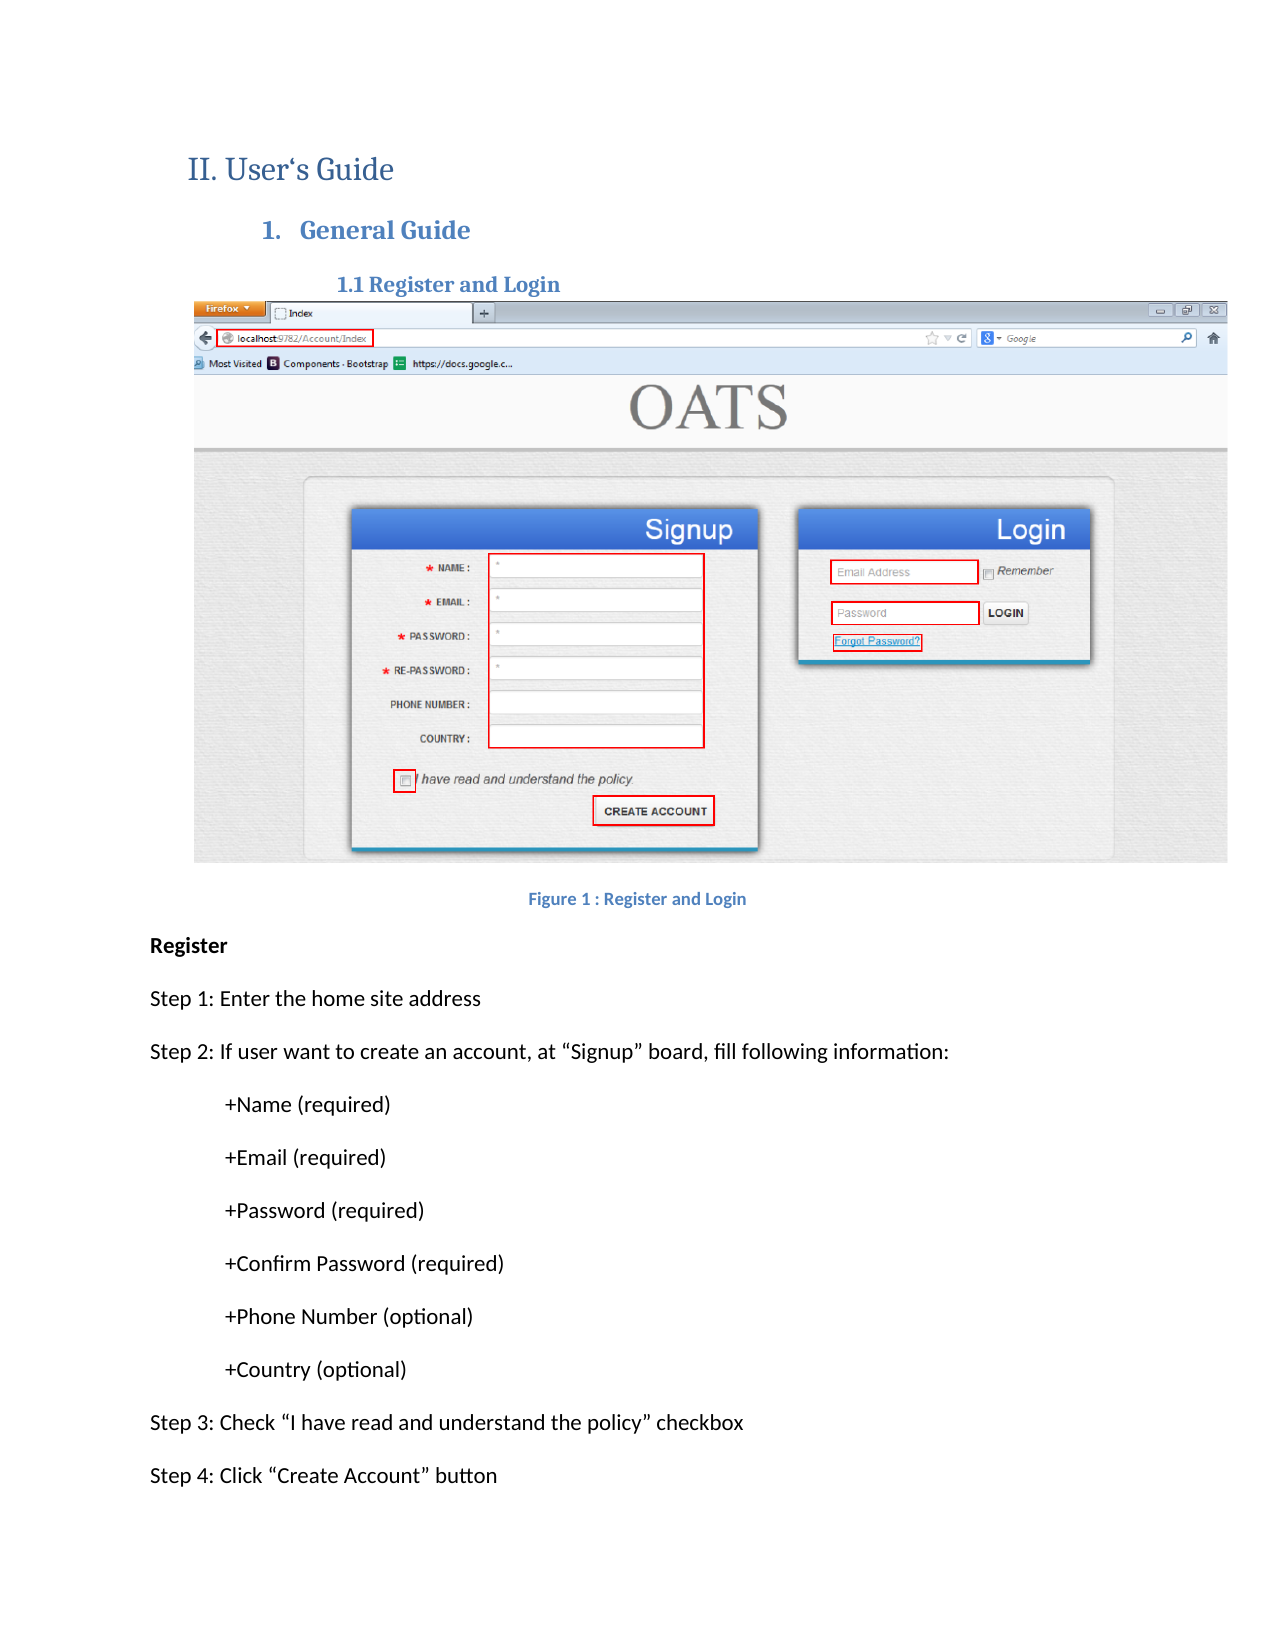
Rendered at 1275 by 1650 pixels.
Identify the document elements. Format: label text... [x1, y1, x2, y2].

picture [150, 301, 1257, 863]
text +Email (required) [150, 1143, 1125, 1171]
text Step 2: If user want to create an account, at “Signup” board, fill following information: [150, 1037, 1125, 1065]
text +Password (required) [150, 1196, 1125, 1224]
text Figure : Register and Login [150, 888, 1125, 911]
text +Confirm Password (required) [150, 1249, 1125, 1277]
subtitle User‘s Guide [187, 150, 1125, 188]
text Step 1: Enter the home site address [150, 984, 1125, 1012]
text +Name (required) [150, 1090, 1125, 1118]
text +Country (optional) [150, 1356, 1125, 1383]
subtitle General Guide [262, 215, 1125, 246]
text Step 4: Click “Create Account” button [150, 1462, 1125, 1489]
text Register [150, 931, 1125, 959]
text +Phone Number (optional) [150, 1302, 1125, 1331]
text Step 3: Check “I have read and understand the policy” checkbox [150, 1408, 1125, 1437]
subtitle 1.1 Register and Login [337, 271, 1125, 298]
